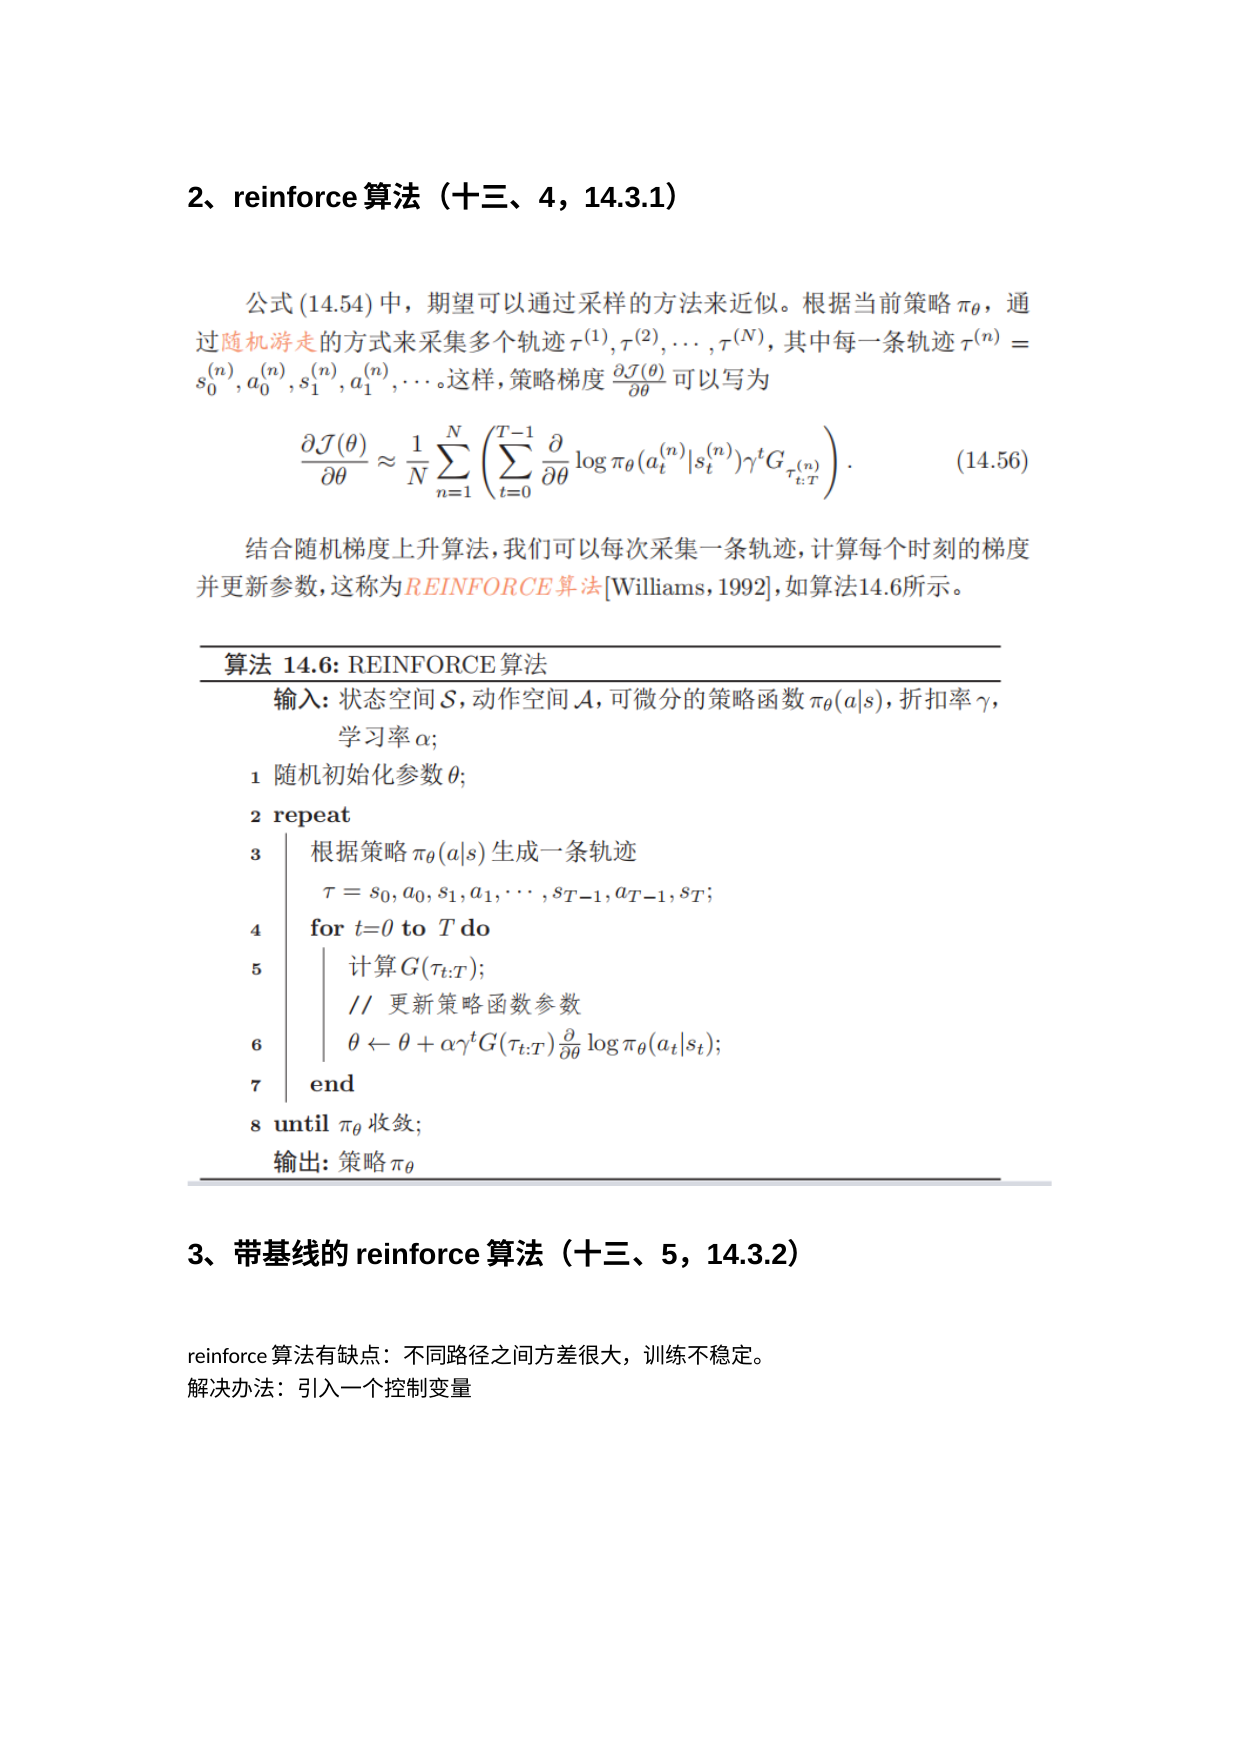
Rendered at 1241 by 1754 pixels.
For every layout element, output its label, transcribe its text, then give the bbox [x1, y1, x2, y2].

picture [187, 637, 1052, 1186]
text 解决办法：引入一个控制变量 [187, 1371, 1053, 1403]
text reinforce算法有缺点：不同路径之间方差很大，训练不稳定。 [187, 1338, 1053, 1371]
picture [187, 280, 1053, 609]
subtitle reinforce算法（十三、4，14.3.1） [187, 162, 1053, 227]
subtitle 带基线的reinforce算法（十三、5，14.3.2） [187, 1219, 1053, 1284]
